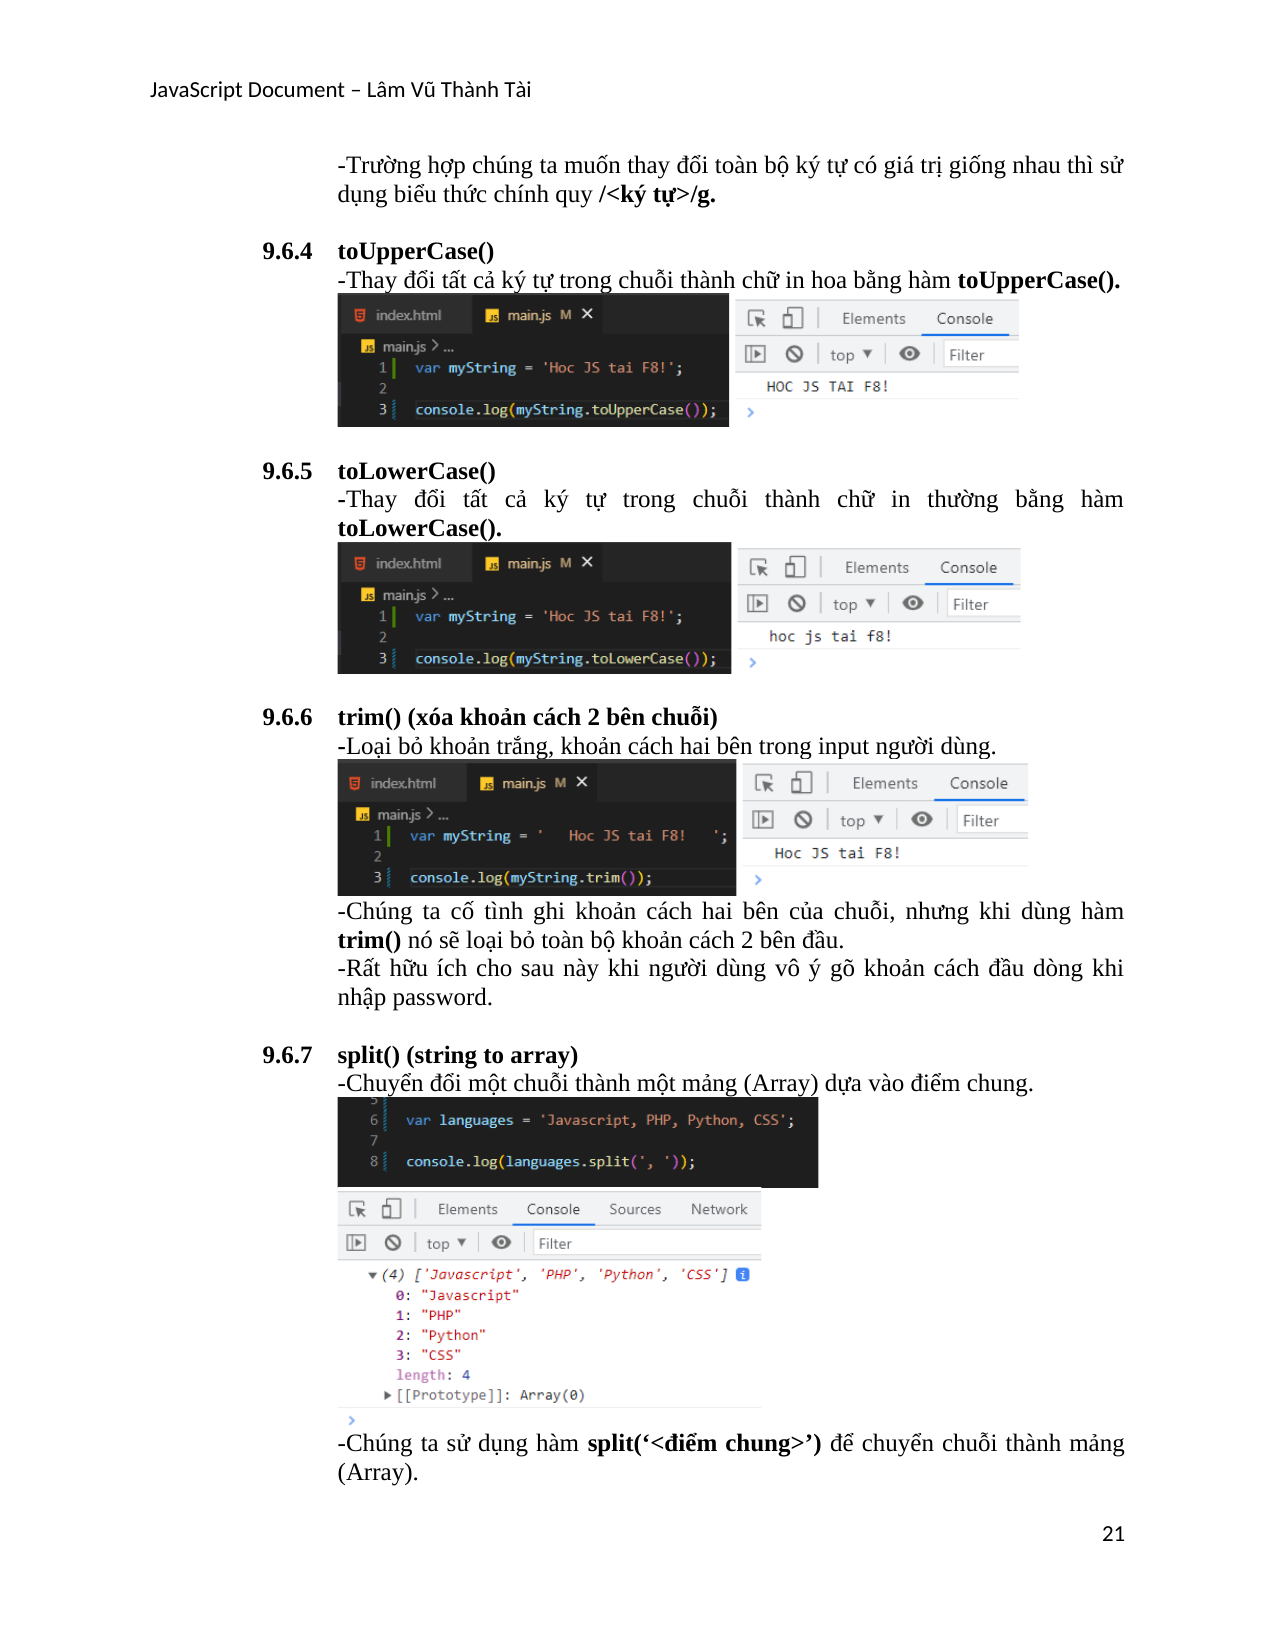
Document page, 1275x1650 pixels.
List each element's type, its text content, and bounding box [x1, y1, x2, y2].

picture [737, 546, 1021, 674]
list split() (string to array) [262, 1040, 1125, 1068]
list -Chúng ta cố tình ghi khoản cách hai bên của chuỗi, nhưng khi dùng hàm trim() nó sẽ loại bỏ toàn bộ khoản cách 2 bên đầu. [337, 896, 1125, 953]
list -Thay đổi tất cả ký tự trong chuỗi thành chữ in thường bằng hàm toLowerCase(). [337, 484, 1125, 542]
picture [742, 759, 1029, 896]
list trim() (xóa khoản cách 2 bên chuỗi) [262, 702, 1125, 731]
picture [337, 759, 737, 896]
list toLowerCase() [262, 456, 1125, 484]
picture [337, 542, 732, 674]
list -Thay đổi tất cả ký tự trong chuỗi thành chữ in hoa bằng hàm toUpperCase(). [337, 265, 1125, 294]
list -Loại bỏ khoản trắng, khoản cách hai bên trong input người dùng. [337, 731, 1125, 759]
picture [735, 294, 1019, 427]
list -Rất hữu ích cho sau này khi người dùng vô ý gõ khoản cách đầu dòng khi nhập password. [337, 953, 1125, 1011]
list -Trường hợp chúng ta muốn thay đổi toàn bộ ký tự có giá trị giống nhau thì sử dụng biểu thức chính quy /<ký tự>/g. [337, 150, 1125, 207]
picture [337, 1097, 819, 1429]
list toUpperCase() [262, 236, 1125, 265]
picture [337, 293, 730, 427]
list -Chúng ta sử dụng hàm split(‘<điểm chung>’) để chuyển chuỗi thành mảng (Array). [337, 1428, 1125, 1486]
list -Chuyển đổi một chuỗi thành một mảng (Array) dựa vào điểm chung. [337, 1068, 1125, 1097]
